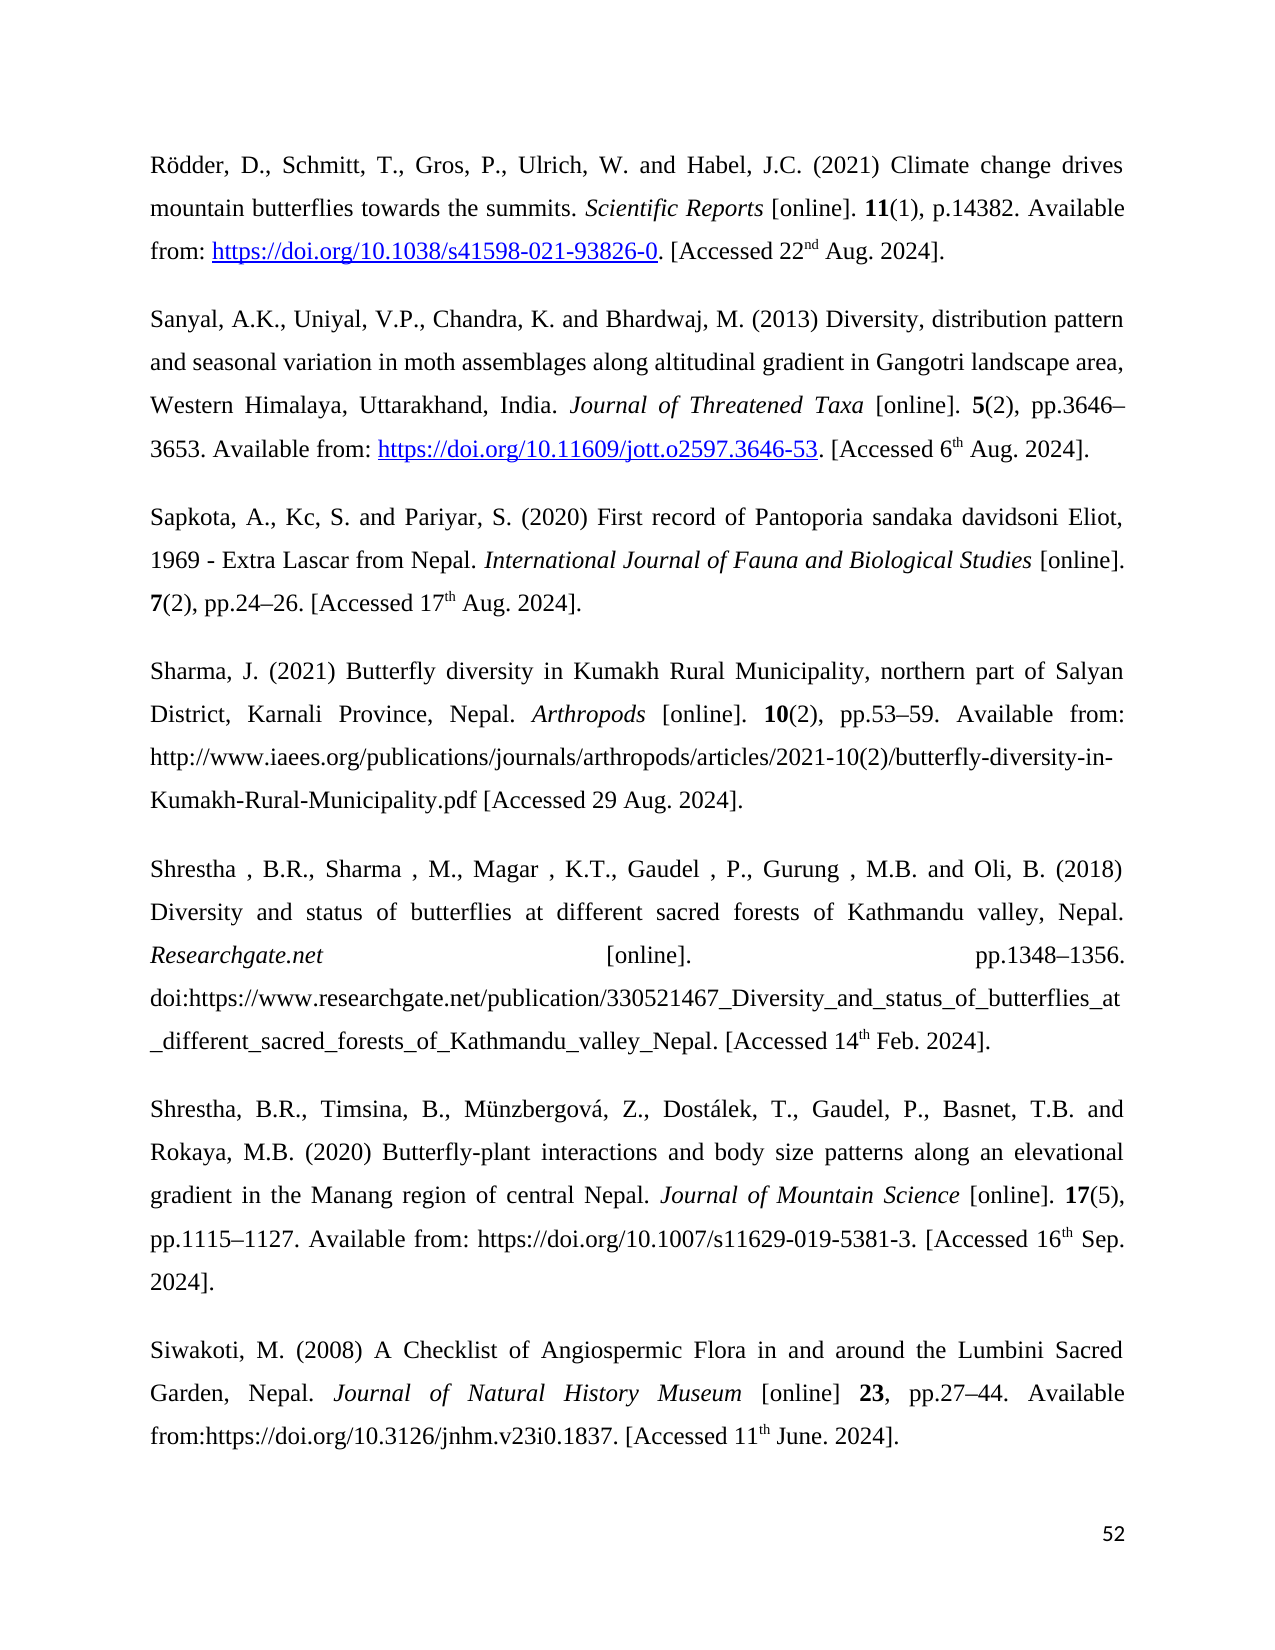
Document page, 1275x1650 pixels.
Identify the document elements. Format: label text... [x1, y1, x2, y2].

text Rödder, D., Schmitt, T., Gros, P., Ulrich, W. and Habel, J.C. (2021) Climate change drives mountain butterflies towards the summits. Scientific Reports [online]. 11(1), p.14382. Available from: https://doi.org/10.1038/s41598-021-93826-0. [Accessed 22nd Aug. 2024]. [150, 150, 1125, 265]
text Shrestha , B.R., Sharma , M., Magar , K.T., Gaudel , P., Gurung , M.B. and Oli, B. (2018) Diversity and status of butterflies at different sacred forests of Kathmandu valley, Nepal. Researchgate.net [online]. pp.1348–1356. doi:https://www.researchgate.net/publication/330521467_Diversity_and_status_of_butterflies_at_different_sacred_forests_of_Kathmandu_valley_Nepal. [Accessed 14th Feb. 2024]. [150, 854, 1125, 1055]
text Sapkota, A., Kc, S. and Pariyar, S. (2020) First record of Pantoporia sandaka davidsoni Eliot, 1969 - Extra Lascar from Nepal. International Journal of Fauna and Biological Studies [online]. 7(2), pp.24–26. [Accessed 17th Aug. 2024]. [150, 502, 1125, 617]
text Sanyal, A.K., Uniyal, V.P., Chandra, K. and Bhardwaj, M. (2013) Diversity, distribution pattern and seasonal variation in moth assemblages along altitudinal gradient in Gangotri landscape area, Western Himalaya, Uttarakhand, India. Journal of Threatened Taxa [online]. 5(2), pp.3646–3653. Available from: https://doi.org/10.11609/jott.o2597.3646-53. [Accessed 6th Aug. 2024]. [150, 304, 1125, 462]
text Siwakoti, M. (2008) A Checklist of Angiospermic Flora in and around the Lumbini Sacred Garden, Nepal. Journal of Natural History Museum [online] 23, pp.27–44. Available from:https://doi.org/10.3126/jnhm.v23i0.1837. [Accessed 11th June. 2024]. [150, 1335, 1125, 1450]
text Sharma, J. (2021) Butterfly diversity in Kumakh Rural Municipality, northern part of Salyan District, Karnali Province, Nepal. Arthropods [online]. 10(2), pp.53–59. Available from: http://www.iaees.org/publications/journals/arthropods/articles/2021-10(2)/butterfly-diversity-in-Kumakh-Rural-Municipality.pdf [Accessed 29 Aug. 2024]. [150, 656, 1125, 814]
text Shrestha, B.R., Timsina, B., Münzbergová, Z., Dostálek, T., Gaudel, P., Basnet, T.B. and Rokaya, M.B. (2020) Butterfly-plant interactions and body size patterns along an elevational gradient in the Manang region of central Nepal. Journal of Mountain Science [online]. 17(5), pp.1115–1127. Available from: https://doi.org/10.1007/s11629-019-5381-3. [Accessed 16th Sep. 2024]. [150, 1094, 1125, 1296]
